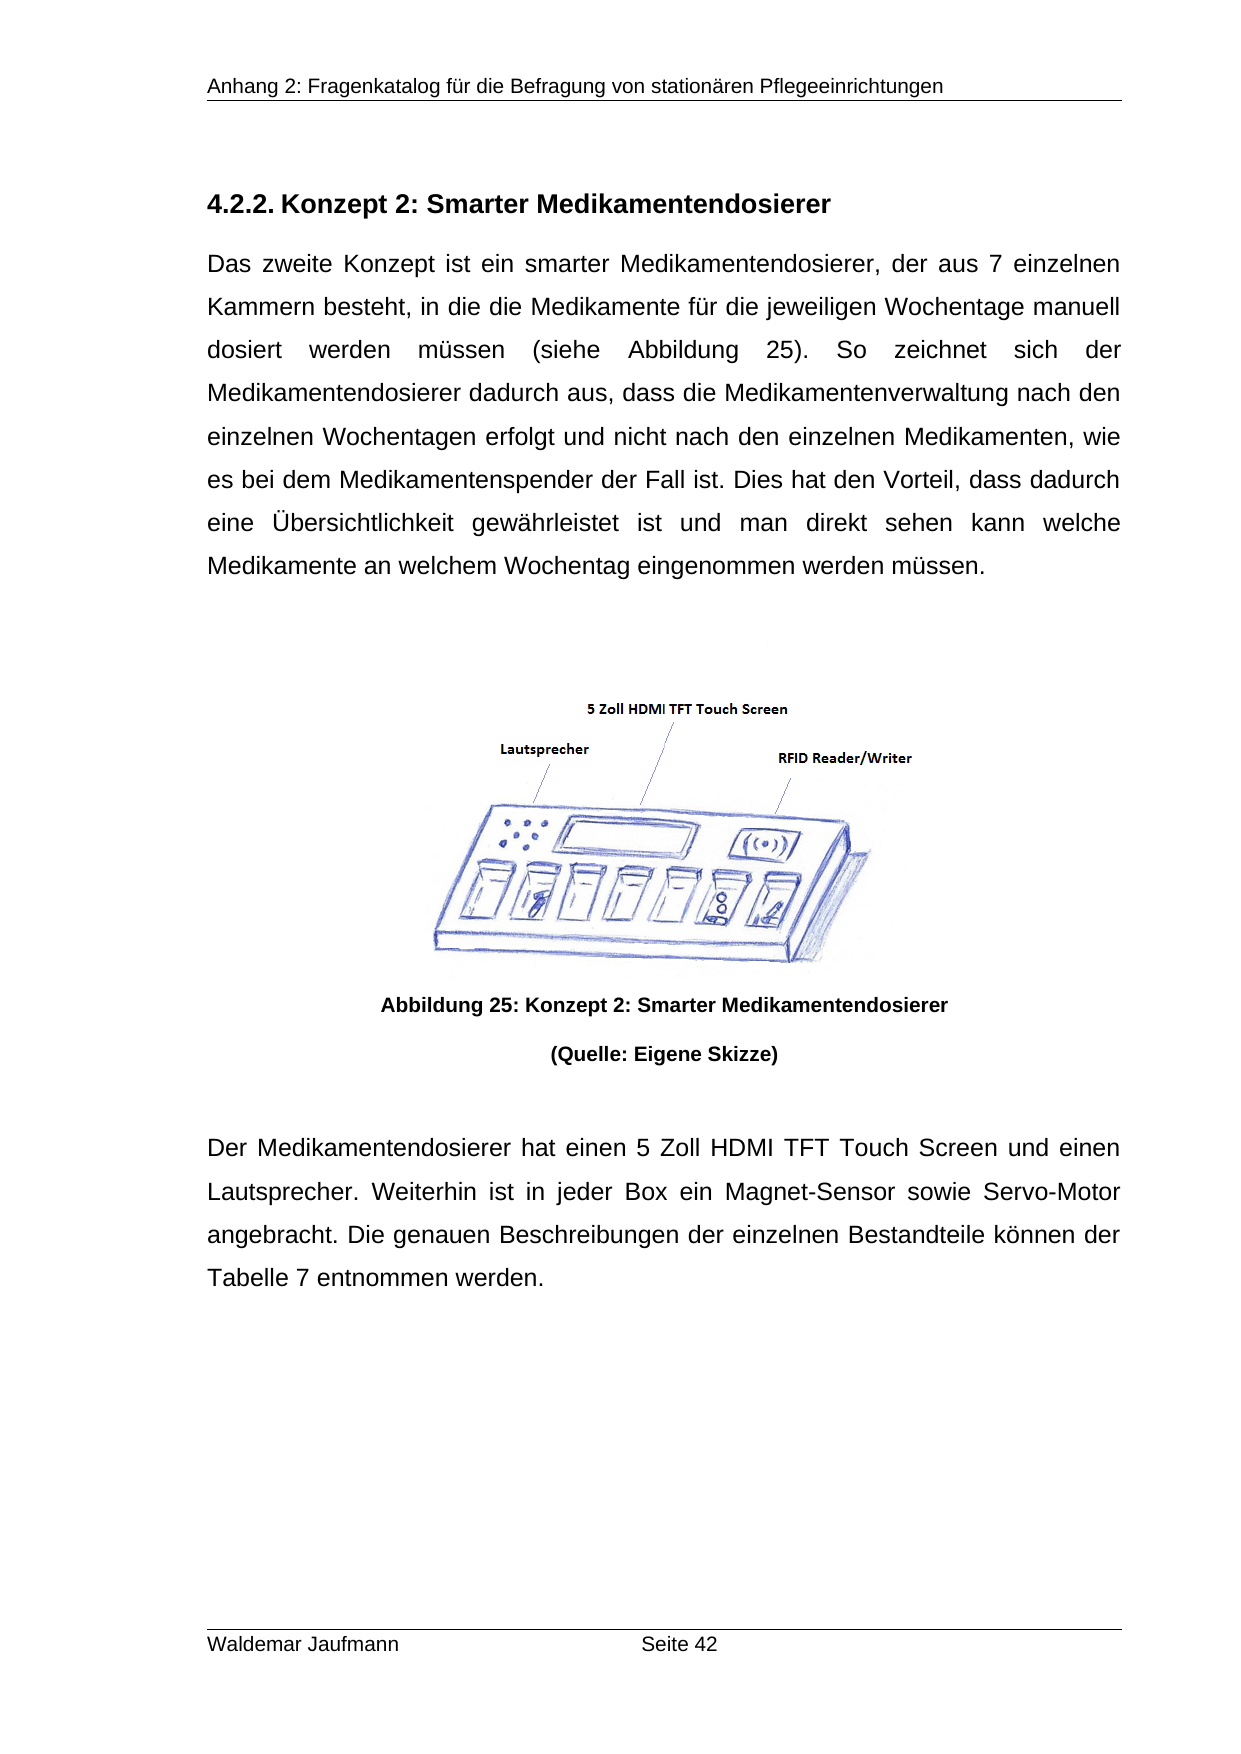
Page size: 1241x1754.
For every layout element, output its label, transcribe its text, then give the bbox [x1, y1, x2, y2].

text (Quelle: Eigene Skizze) [207, 1042, 1122, 1066]
text Das zweite Konzept ist ein smarter Medikamentendosierer, der aus 7 einzelnen Kammern besteht, in die die Medikamente für die jeweiligen Wochentage manuell dosiert werden müssen (siehe Abbildung 25). So zeichnet sich der Medikamentendosierer dadurch aus, dass die Medikamentenverwaltung nach den einzelnen Wochentagen erfolgt und nicht nach den einzelnen Medikamenten, wie es bei dem Medikamentenspender der Fall ist. Dies hat den Vorteil, dass dadurch eine Übersichtlichkeit gewährleistet ist und man direkt sehen kann welche Medikamente an welchem Wochentag eingenommen werden müssen. [207, 249, 1122, 579]
text Der Medikamentendosierer hat einen 5 Zoll HDMI TFT Touch Screen und einen Lautsprecher. Weiterhin ist in jeder Box ein Magnet-Sensor sowie Servo-Motor angebracht. Die genauen Beschreibungen der einzelnen Bestandteile können der Tabelle 7 entnommen werden. [207, 1133, 1122, 1291]
picture [386, 637, 943, 981]
text Abbildung 25: Konzept 2: Smarter Medikamentendosierer [207, 993, 1122, 1017]
subtitle Konzept 2: Smarter Medikamentendosierer [207, 187, 1122, 220]
